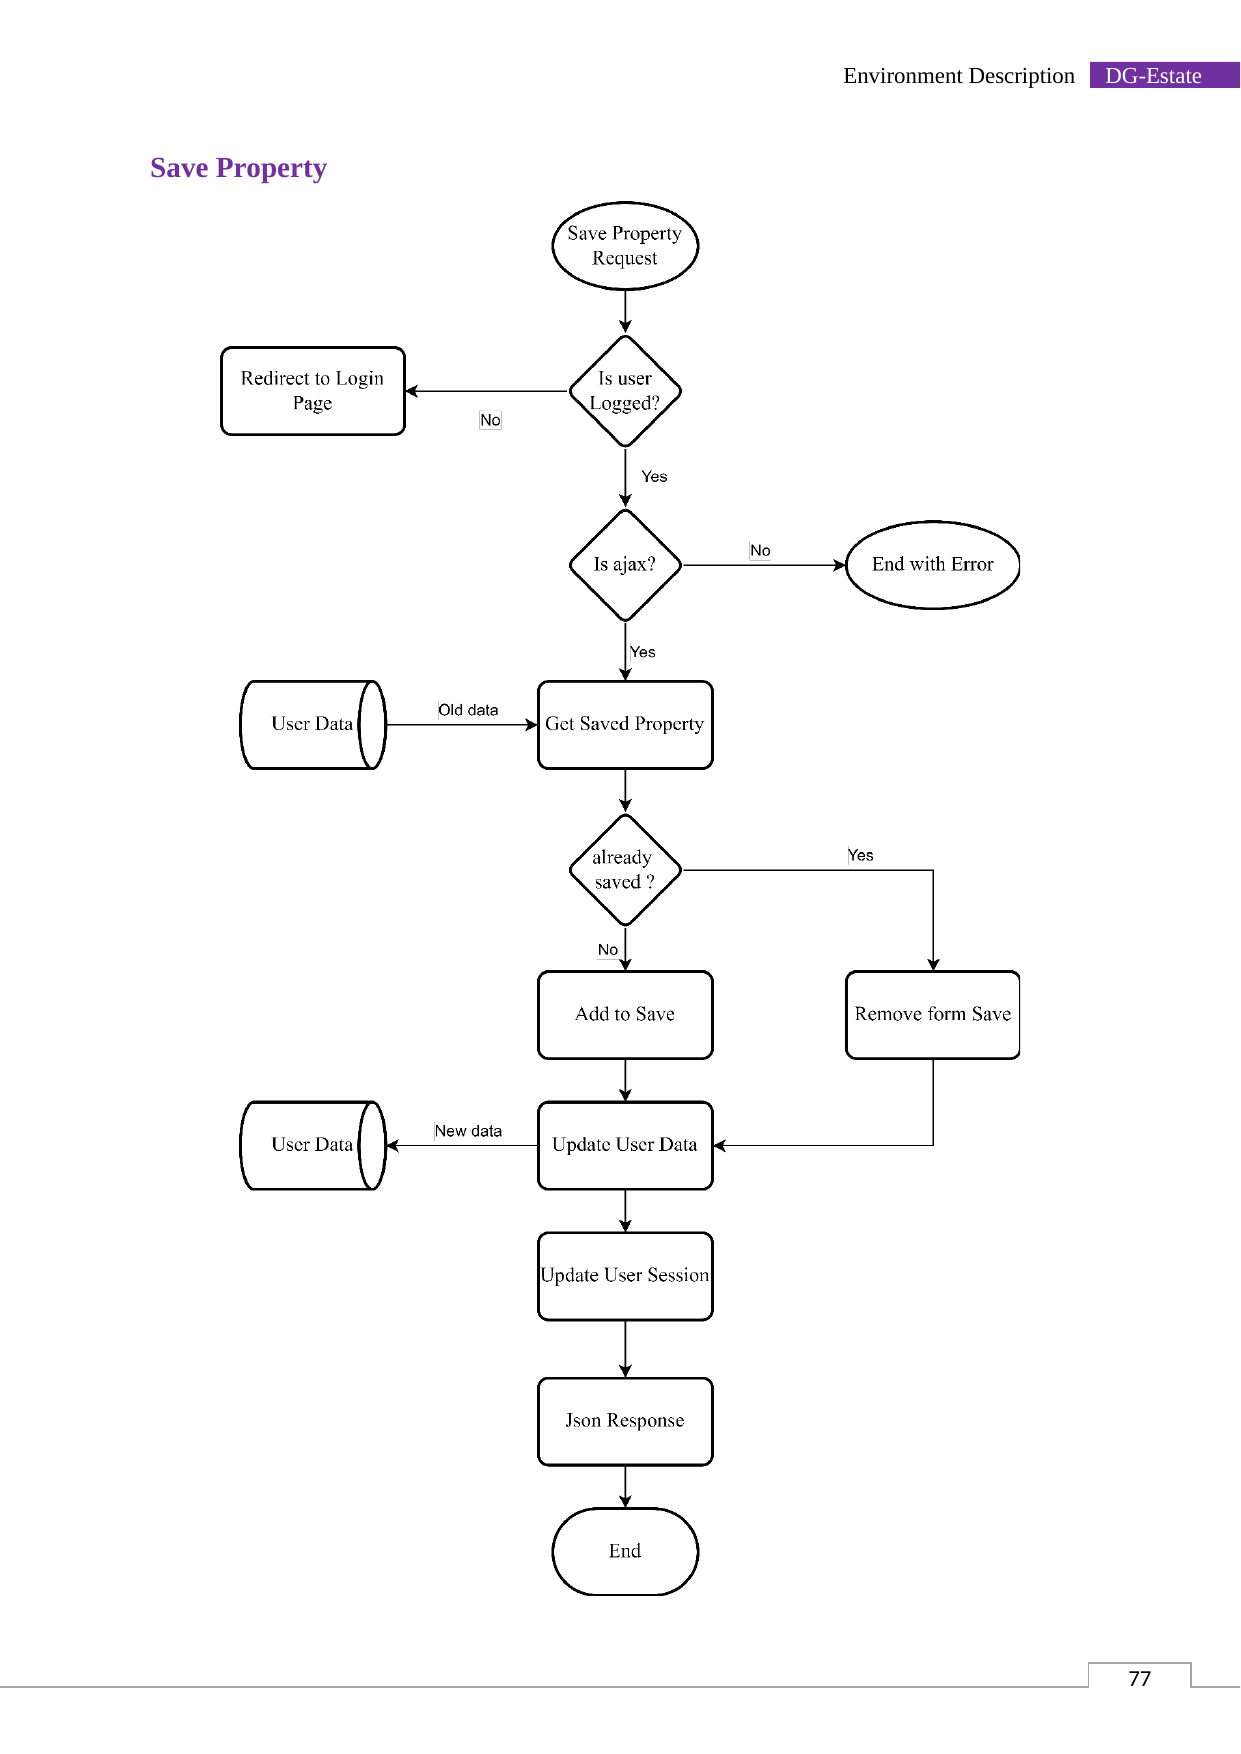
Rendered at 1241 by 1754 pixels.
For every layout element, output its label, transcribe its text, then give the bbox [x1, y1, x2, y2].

title Save Property [150, 150, 1090, 183]
picture [219, 200, 1021, 1596]
